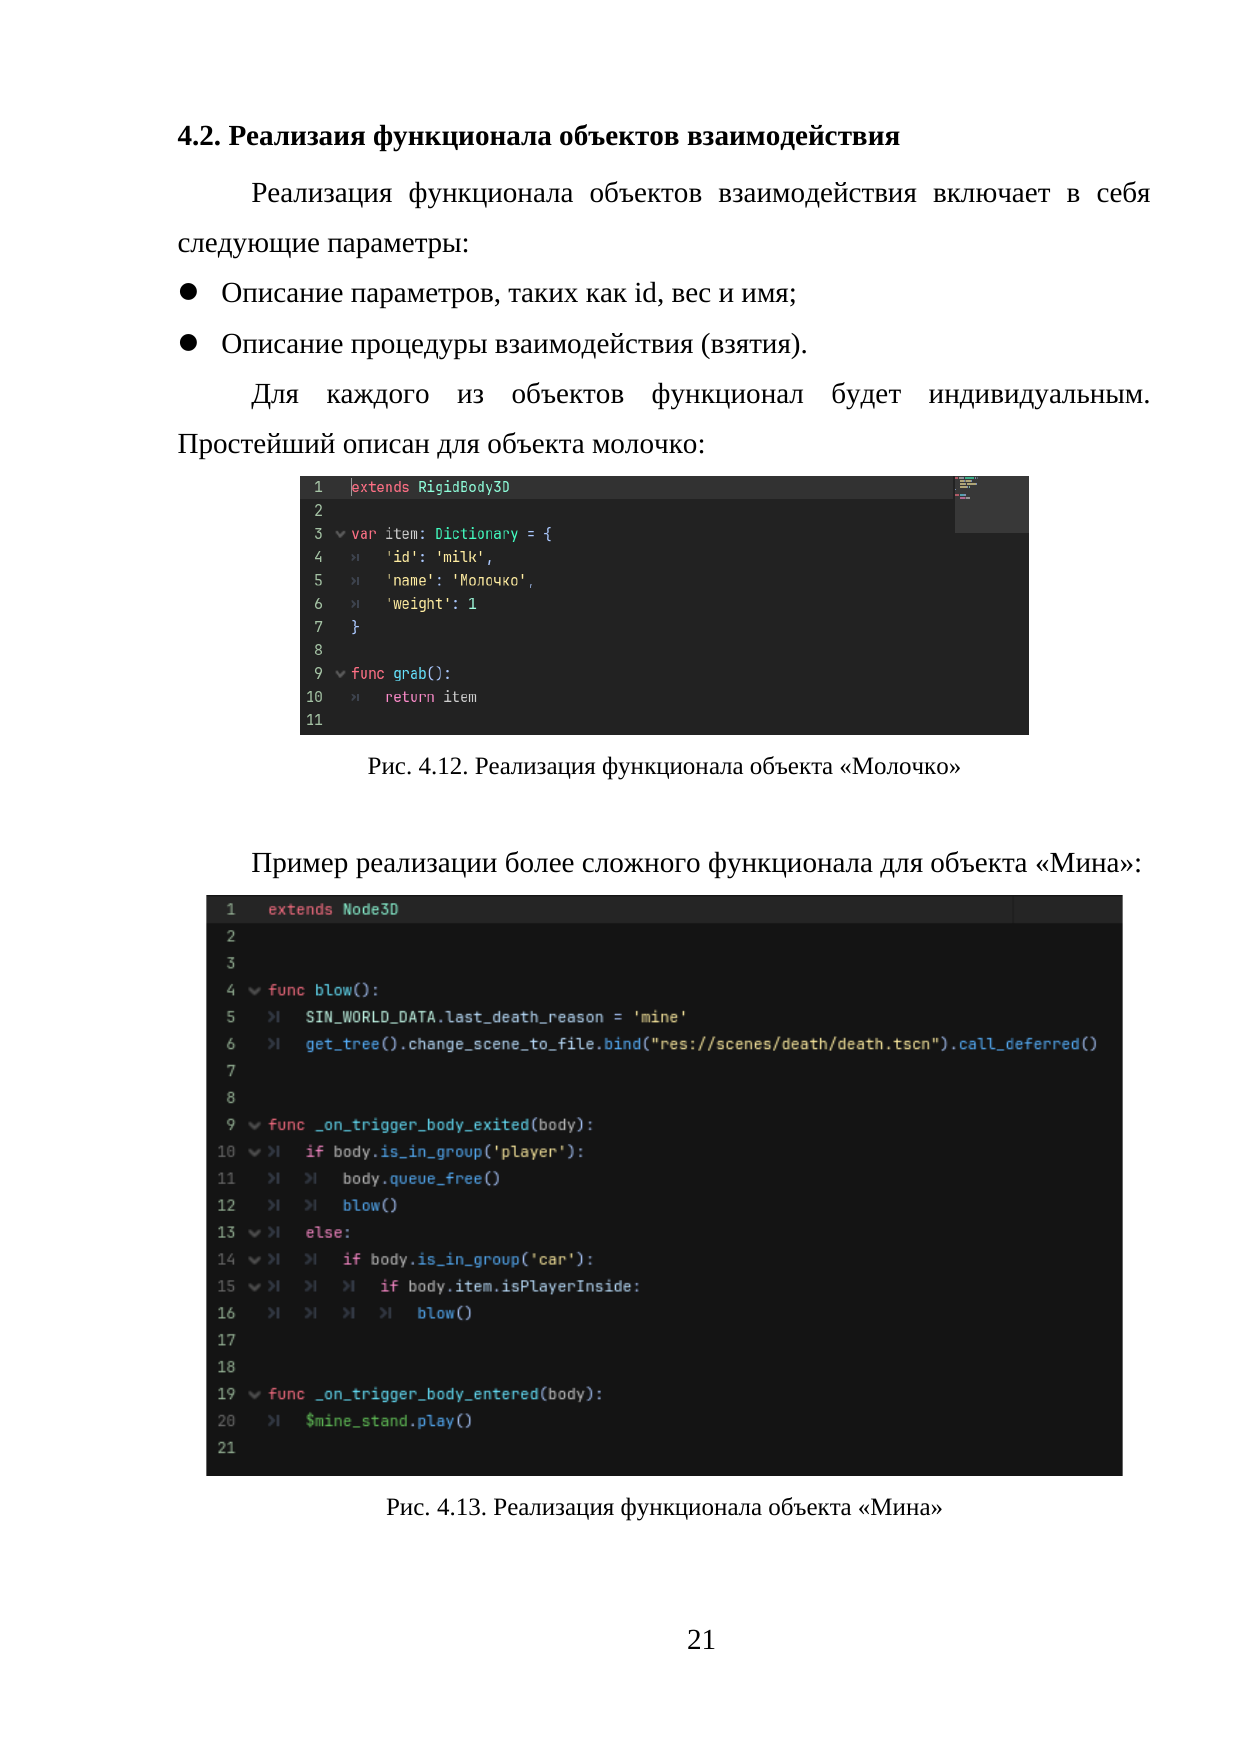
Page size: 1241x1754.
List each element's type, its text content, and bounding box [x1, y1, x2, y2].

picture [206, 895, 1123, 1476]
subtitle Реализаия функционала объектов взаимодействия [177, 118, 1152, 152]
text Для каждого из объектов функционал будет индивидуальным. Простейший описан для объекта молочко: [177, 376, 1152, 460]
picture [300, 476, 1029, 735]
list Описание процедуры взаимодействия (взятия). [177, 326, 1152, 359]
text Реализация функционала объектов взаимодействия включает в себя следующие параметры: [177, 175, 1152, 258]
list Описание параметров, таких как id, вес и имя; [177, 275, 1152, 309]
text Пример реализации более сложного функционала для объекта «Мина»: [177, 845, 1152, 878]
